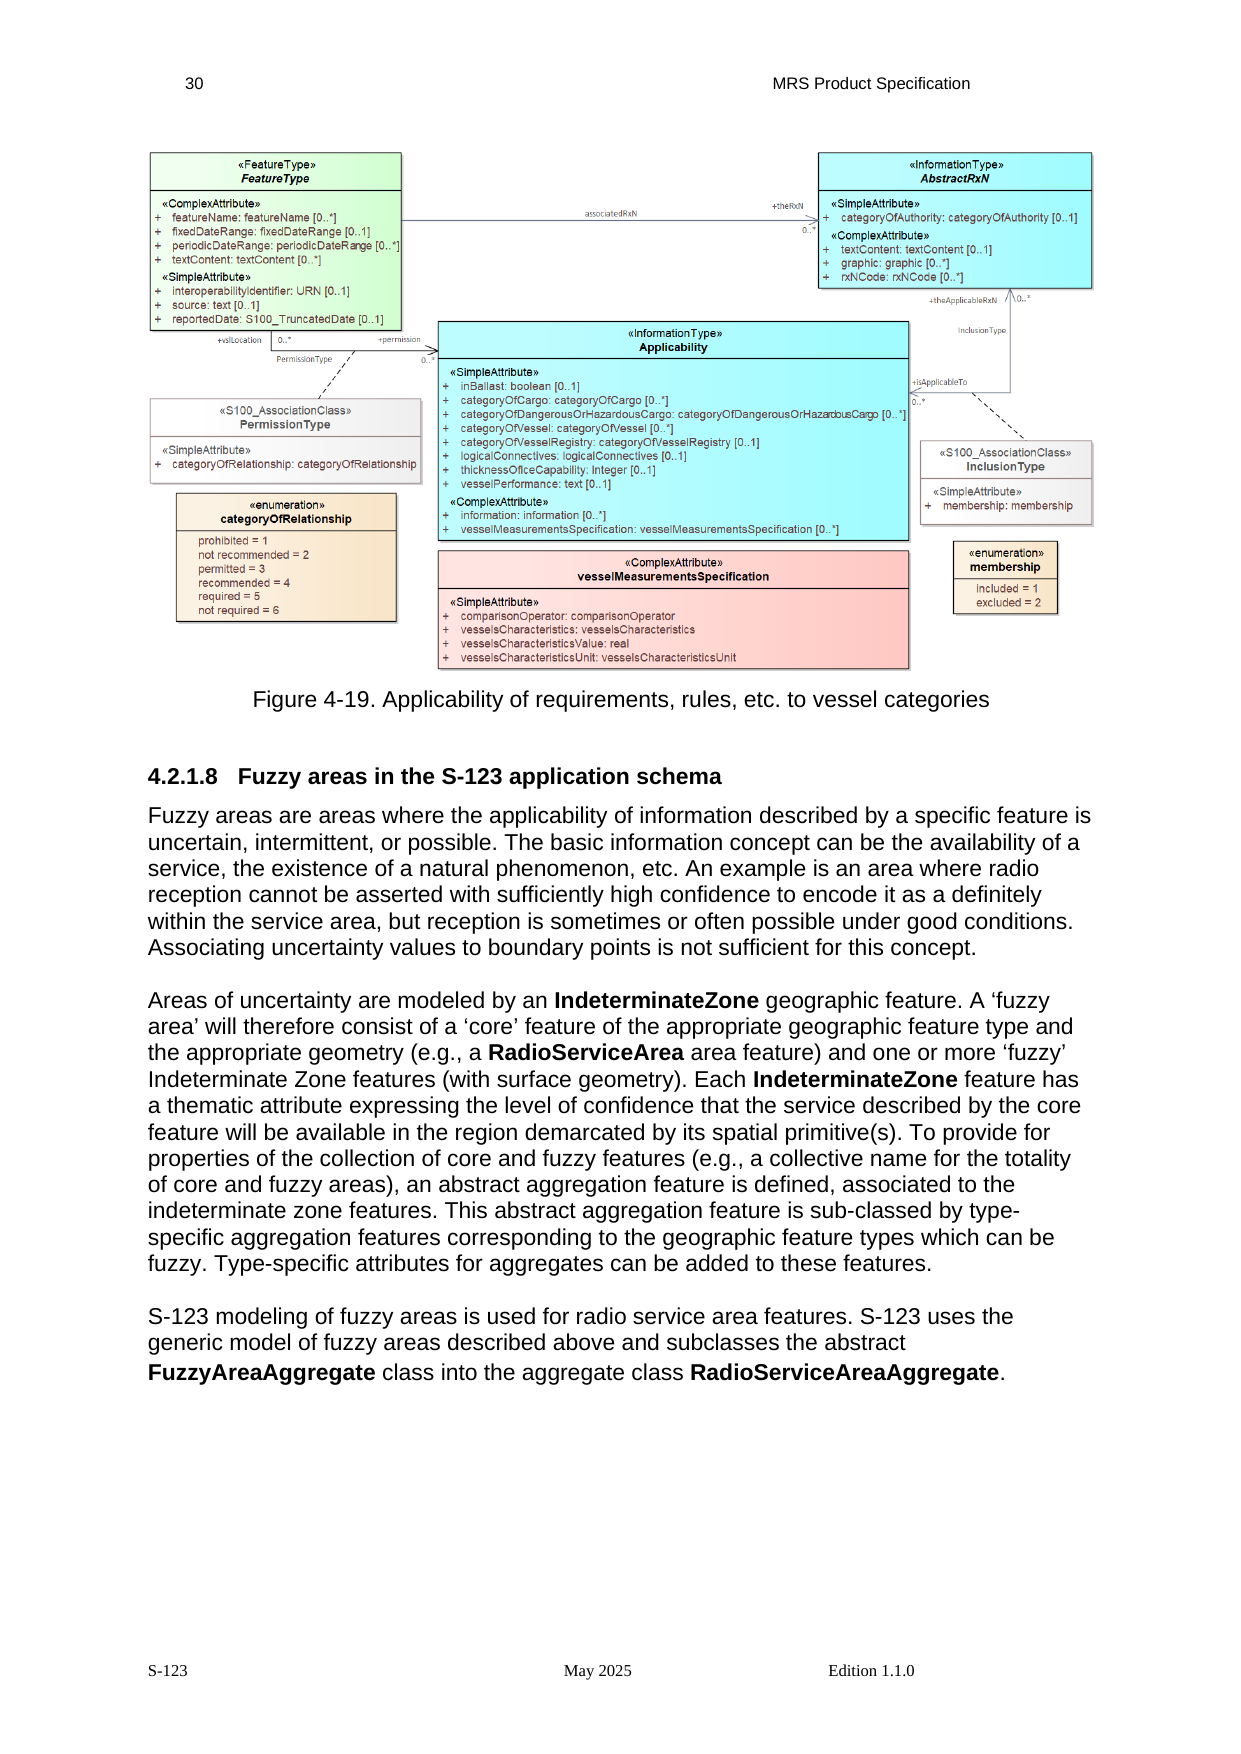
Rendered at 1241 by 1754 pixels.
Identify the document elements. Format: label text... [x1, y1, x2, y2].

picture [147, 150, 1095, 674]
text Figure 4-19. Applicability of requirements, rules, etc. to vessel categories [148, 686, 1094, 712]
subtitle Fuzzy areas in the S-123 application schema [148, 763, 1094, 790]
text Areas of uncertainty are modeled by an IndeterminateZone geographic feature. A ‘fuzzy area’ will therefore consist of a ‘core’ feature of the appropriate geographic feature type and the appropriate geometry (e.g., a RadioServiceArea area feature) and one or more ‘fuzzy’ Indeterminate Zone features (with surface geometry). Each IndeterminateZone feature has a thematic attribute expressing the level of confidence that the service described by the core feature will be available in the region demarcated by its spatial primitive(s). To provide for properties of the collection of core and fuzzy features (e.g., a collective name for the totality of core and fuzzy areas), an abstract aggregation feature is defined, associated to the indeterminate zone features. This abstract aggregation feature is sub-classed by type-specific aggregation features corresponding to the geographic feature types which can be fuzzy. Type-specific attributes for aggregates can be added to these features. [148, 987, 1094, 1277]
text S-123 modeling of fuzzy areas is used for radio service area features. S-123 uses the generic model of fuzzy areas described above and subclasses the abstract FuzzyAreaAggregate class into the aggregate class RadioServiceAreaAggregate. [148, 1303, 1094, 1387]
text Fuzzy areas are areas where the applicability of information described by a specific feature is uncertain, intermittent, or possible. The basic information concept can be the availability of a service, the existence of a natural phenomenon, etc. An example is an area where radio reception cannot be asserted with sufficiently high confidence to encode it as a definitely within the service area, but reception is sometimes or often possible under good conditions. Associating uncertainty values to boundary points is not sufficient for this concept. [148, 802, 1094, 960]
